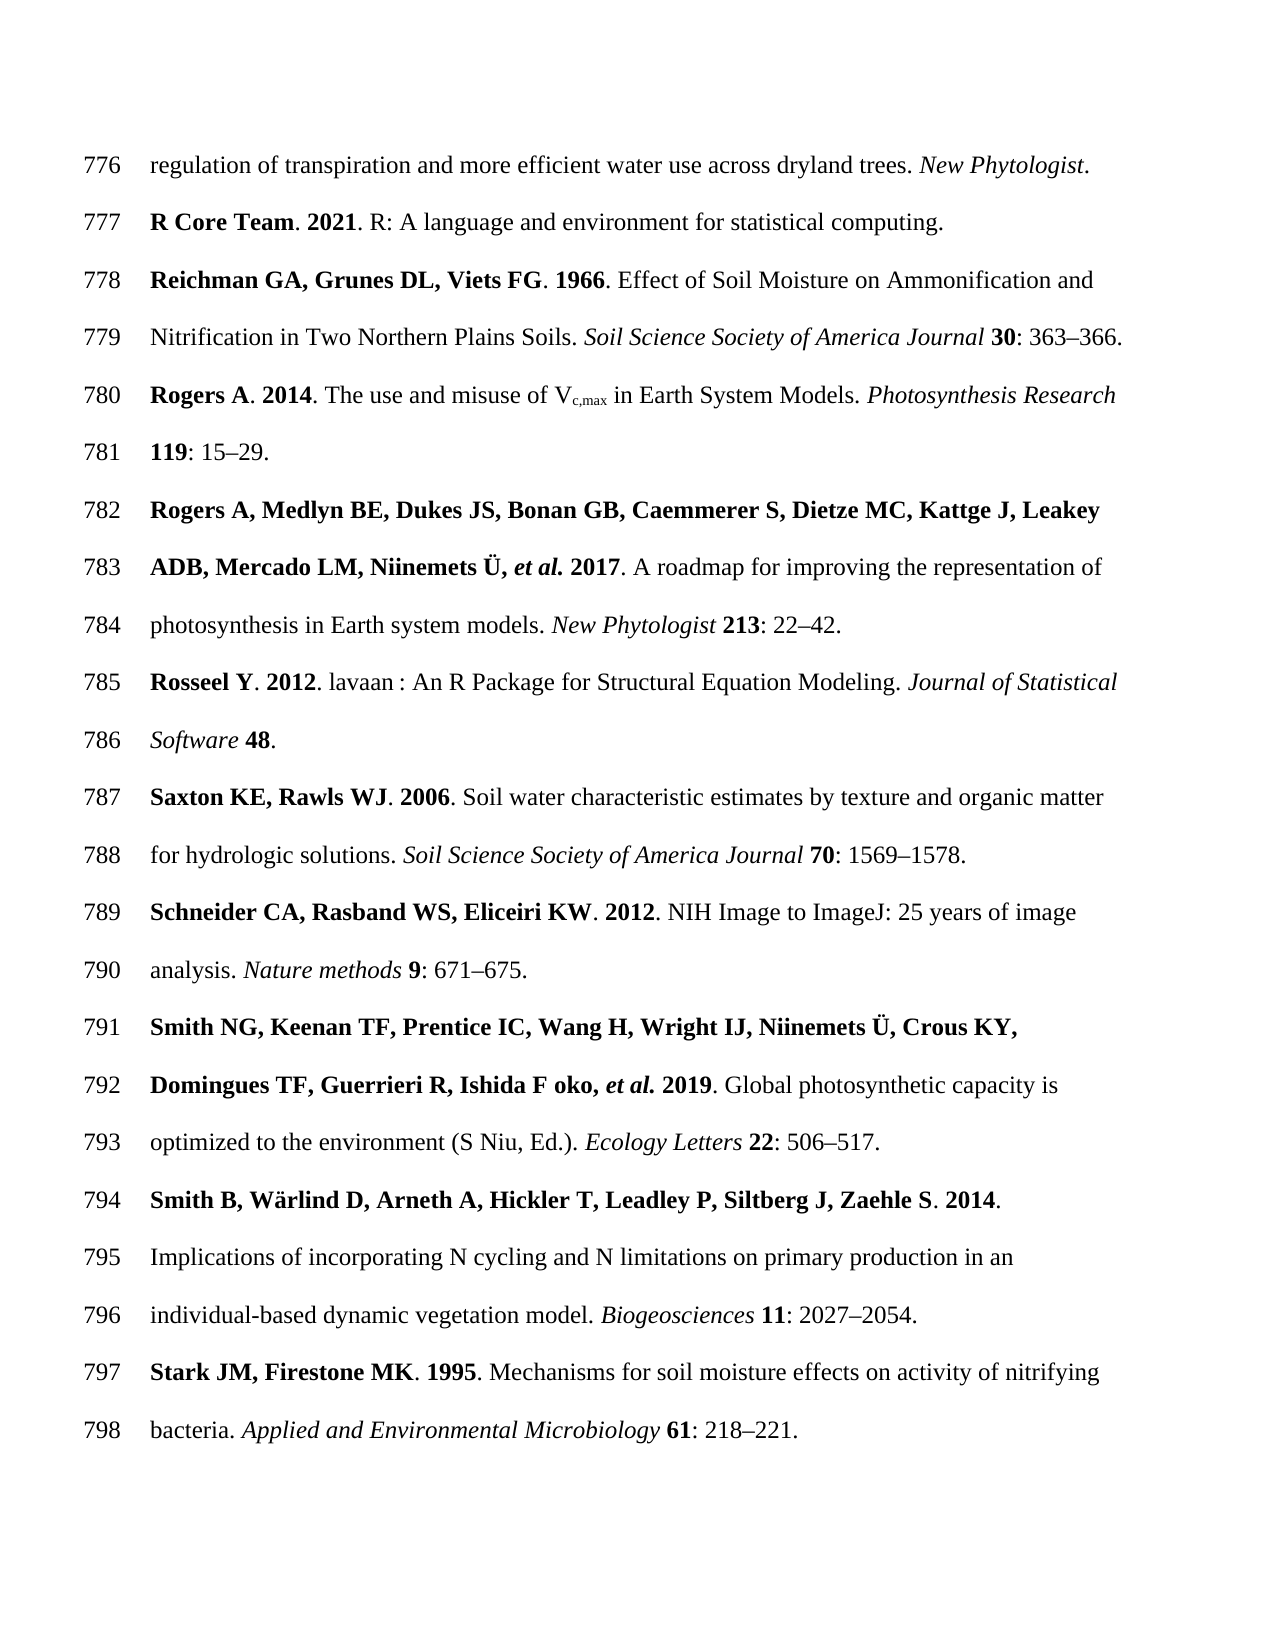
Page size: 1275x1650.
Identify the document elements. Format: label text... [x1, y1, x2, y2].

text Reichman GA, Grunes DL, Viets FG. 1966. Effect of Soil Moisture on Ammonification and Nitrification in Two Northern Plains Soils. Soil Science Society of America Journal 30: 363–366. [150, 265, 1125, 351]
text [150, 150, 1125, 179]
text Stark JM, Firestone MK. 1995. Mechanisms for soil moisture effects on activity of nitrifying bacteria. Applied and Environmental Microbiology 61: 218–221. [150, 1357, 1125, 1444]
text Smith NG, Keenan TF, Prentice IC, Wang H, Wright IJ, Niinemets Ü, Crous KY, Domingues TF, Guerrieri R, Ishida F oko, et al. 2019. Global photosynthetic capacity is optimized to the environment (S Niu, Ed.). Ecology Letters 22: 506–517. [150, 1012, 1125, 1156]
text Rogers A, Medlyn BE, Dukes JS, Bonan GB, Caemmerer S, Dietze MC, Kattge J, Leakey ADB, Mercado LM, Niinemets Ü, et al. 2017. A roadmap for improving the representation of photosynthesis in Earth system models. New Phytologist 213: 22–42. [150, 495, 1125, 639]
text Rosseel Y. 2012. lavaan : An R Package for Structural Equation Modeling. Journal of Statistical Software 48. [150, 667, 1125, 754]
text Saxton KE, Rawls WJ. 2006. Soil water characteristic estimates by texture and organic matter for hydrologic solutions. Soil Science Society of America Journal 70: 1569–1578. [150, 782, 1125, 869]
text Smith B, Wärlind D, Arneth A, Hickler T, Leadley P, Siltberg J, Zaehle S. 2014. Implications of incorporating N cycling and N limitations on primary production in an individual-based dynamic vegetation model. Biogeosciences 11: 2027–2054. [150, 1185, 1125, 1329]
text R Core Team. 2021. R: A language and environment for statistical computing. [150, 207, 1125, 236]
text Schneider CA, Rasband WS, Eliceiri KW. 2012. NIH Image to ImageJ: 25 years of image analysis. Nature methods 9: 671–675. [150, 897, 1125, 984]
text Rogers A. 2014. The use and misuse of Vc,max in Earth System Models. Photosynthesis Research 119: 15–29. [150, 380, 1125, 466]
